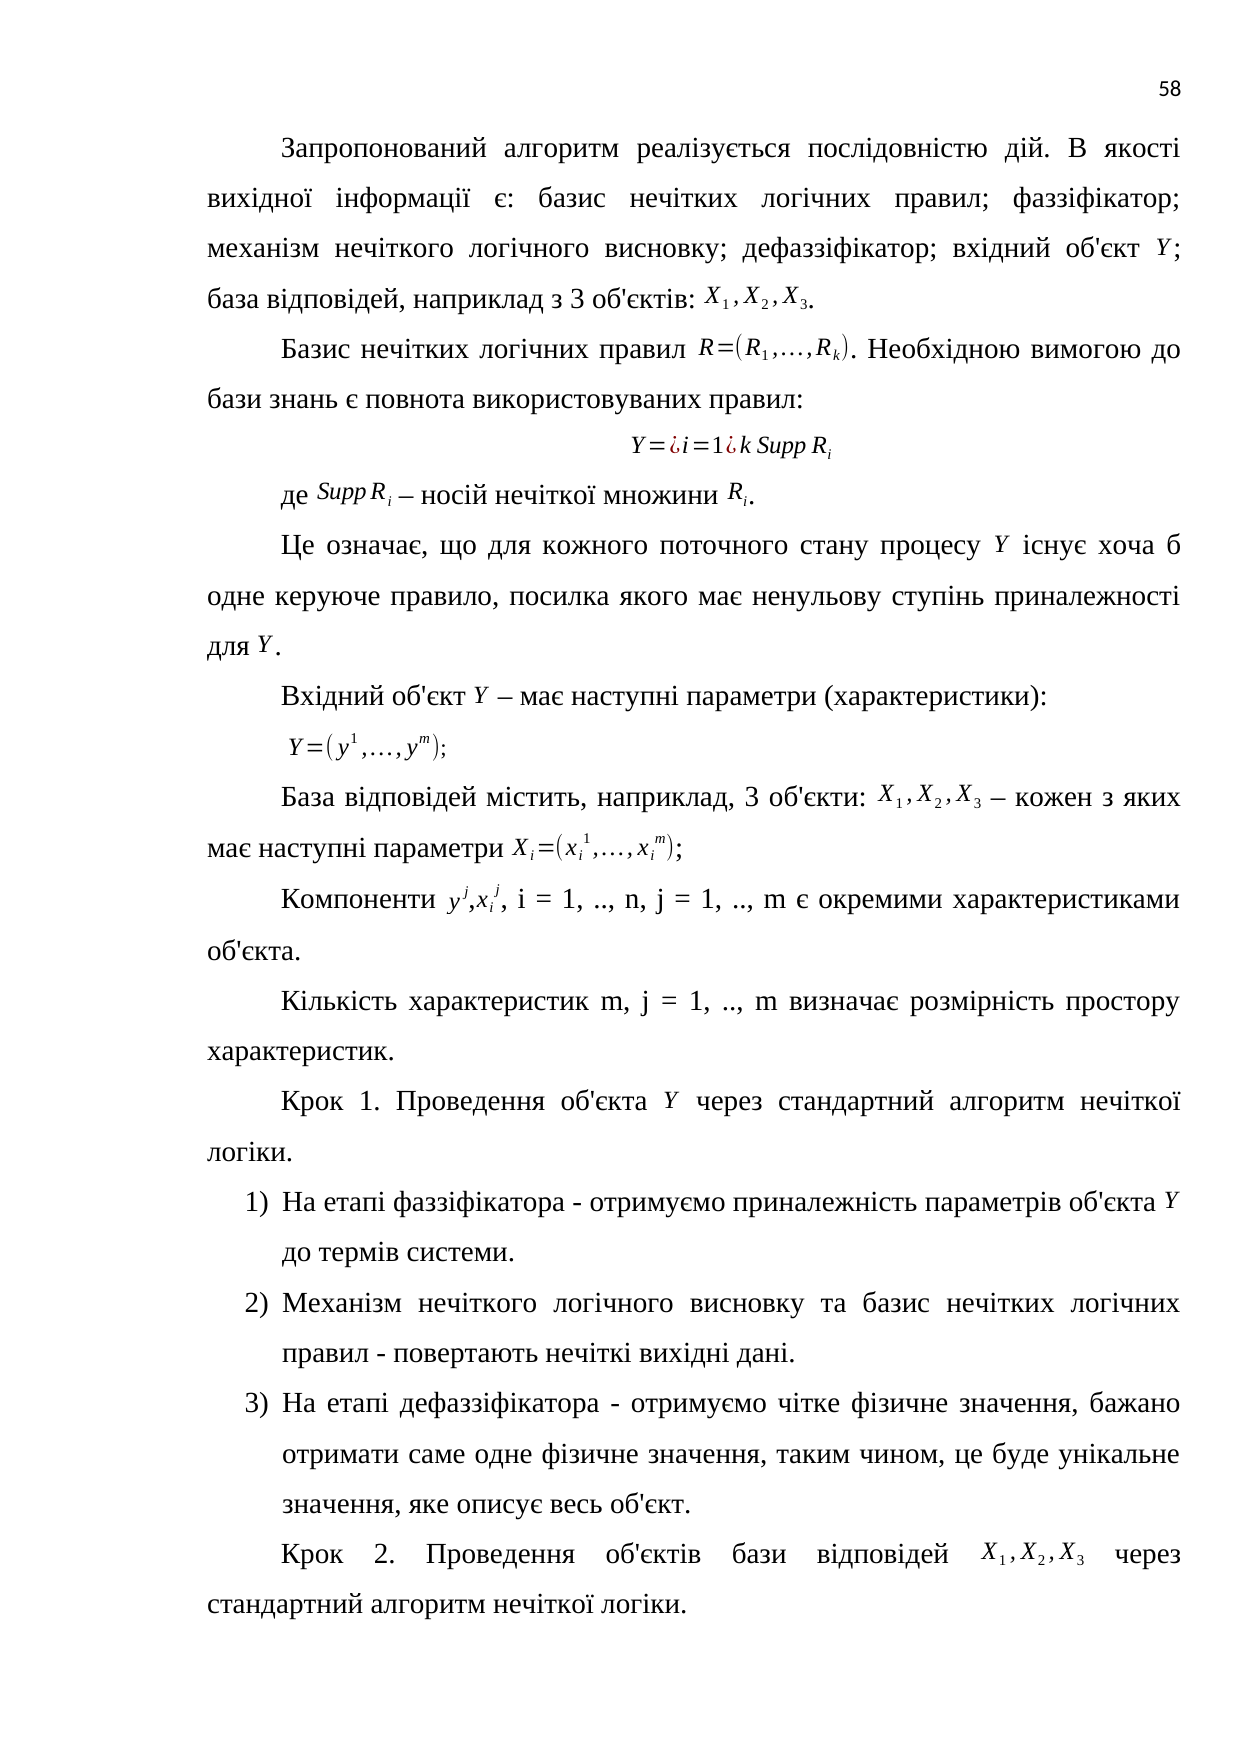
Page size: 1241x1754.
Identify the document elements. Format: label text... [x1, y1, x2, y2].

text Крок 2. Проведення об'єктів бази відповідей через стандартний алгоритм нечіткої логіки. [207, 1536, 1181, 1620]
text Крок 1. Проведення об'єкта через стандартний алгоритм нечіткої логіки. [207, 1083, 1181, 1167]
text Компоненти ,, i = 1, .., n, j = 1, .., m є окремими характеристиками об'єкта. [207, 881, 1181, 966]
text База відповідей містить, наприклад, 3 об'єкти: – кожен з яких має наступні параметри ; [207, 779, 1181, 864]
list На етапі фаззіфікатора - отримуємо приналежність параметрів об'єкта до термів системи. [244, 1184, 1181, 1268]
text Вхідний об'єкт – має наступні параметри (характеристики): [207, 678, 1181, 712]
list На етапі дефаззіфікатора - отримуємо чітке фізичне значення, бажано отримати саме одне фізичне значення, таким чином, це буде унікальне значення, яке описує весь об'єкт. [244, 1385, 1181, 1519]
list Механізм нечіткого логічного висновку та базис нечітких логічних правил - повертають нечіткі вихідні дані. [244, 1285, 1181, 1369]
text Запропонований алгоритм реалізується послідовністю дій. В якості вихідної інформації є: базис нечітких логічних правил; фаззіфікатор; механізм нечіткого логічного висновку; дефаззіфікатор; вхідний об'єкт ; база відповідей, наприклад з 3 об'єктів: . [207, 130, 1181, 314]
text ; [207, 729, 1181, 762]
text Це означає, що для кожного поточного стану процесу існує хоча б одне керуюче правило, посилка якого має ненульову ступінь приналежності для . [207, 527, 1181, 662]
text Базис нечітких логічних правил . Необхідною вимогою до бази знань є повнота використовуваних правил: [207, 331, 1181, 415]
text де – носій нечіткої множини . [207, 477, 1181, 511]
text Кількість характеристик m, j = 1, .., m визначає розмірність простору характеристик. [207, 983, 1181, 1067]
